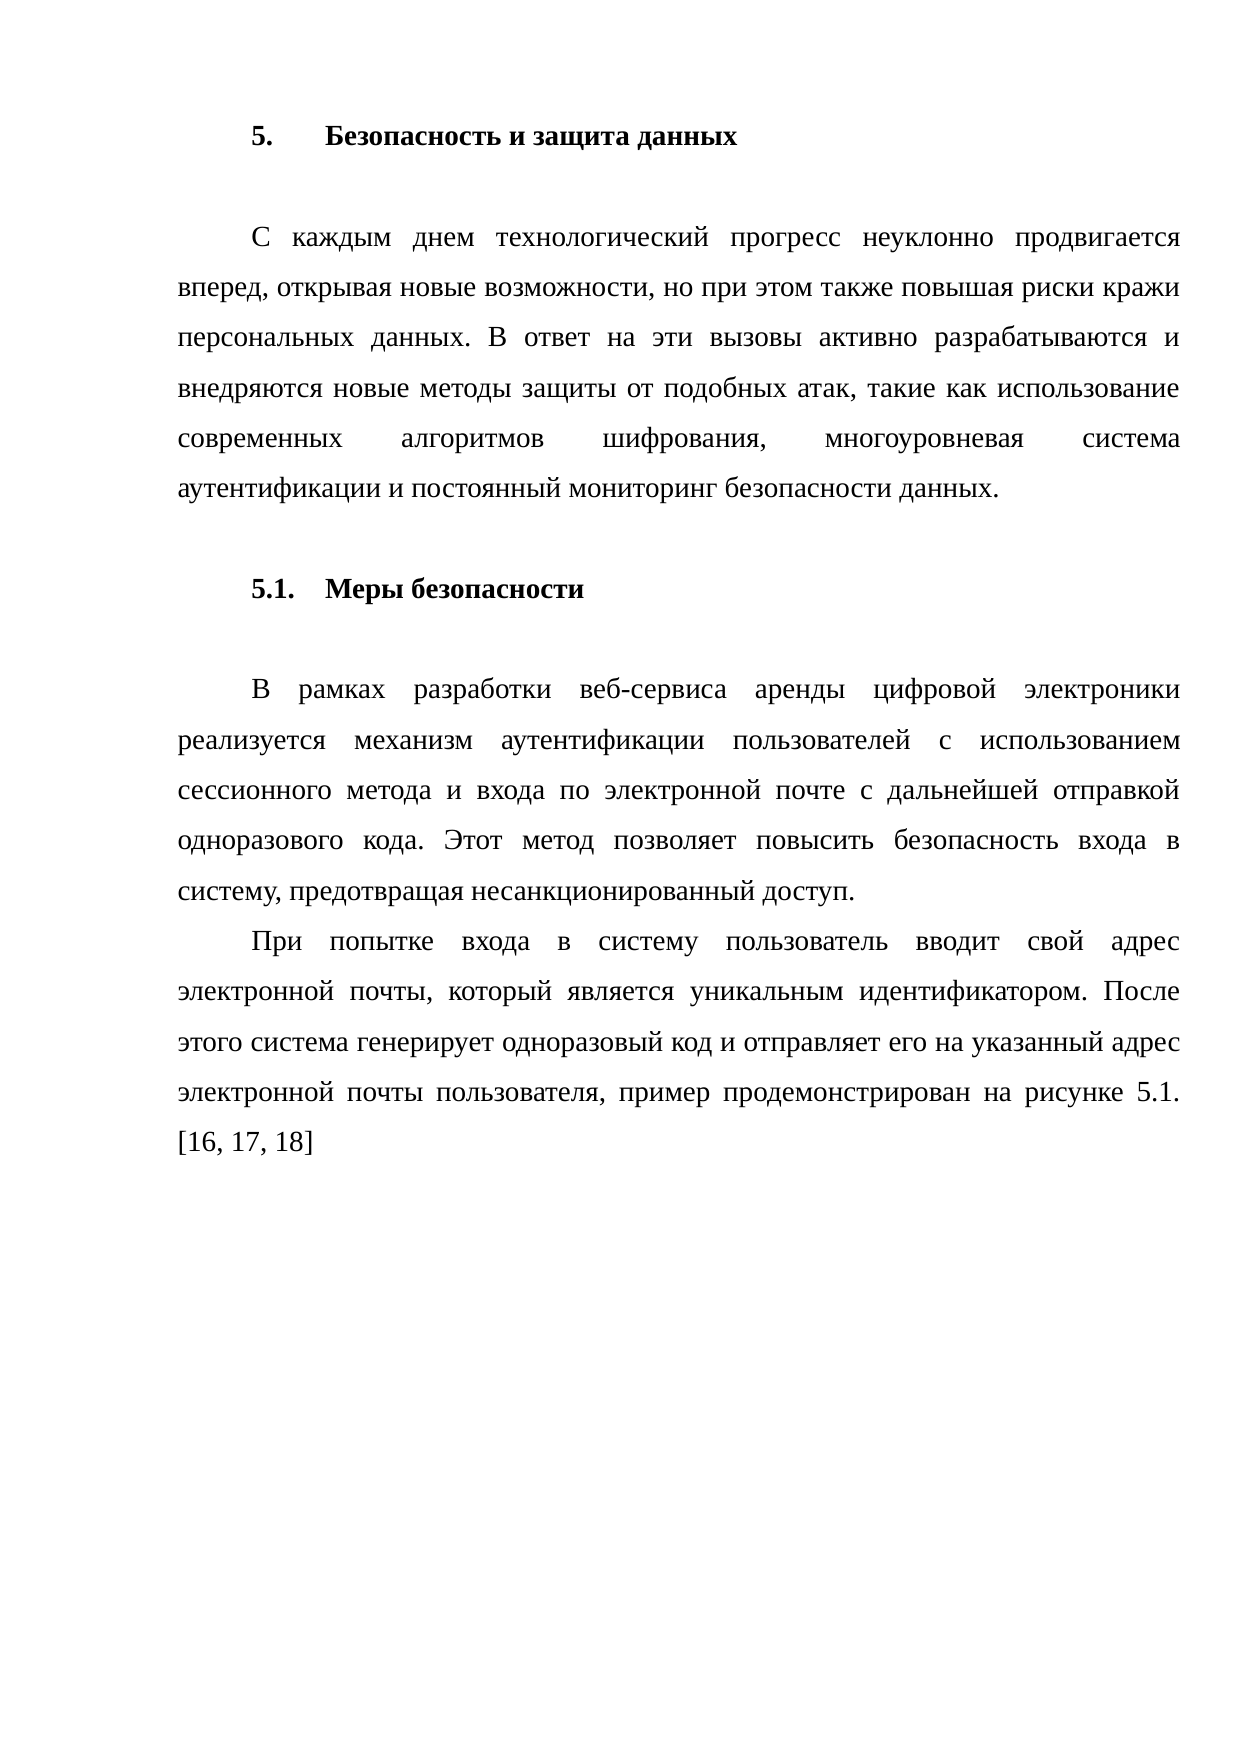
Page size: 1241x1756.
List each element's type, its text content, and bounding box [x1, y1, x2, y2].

text При попытке входа в систему пользователь вводит свой адрес электронной почты, который является уникальным идентификатором. После этого система генерирует одноразовый код и отправляет его на указанный адрес электронной почты пользователя, пример продемонстрирован на рисунке 5.1. [16, 17, 18] [177, 923, 1181, 1158]
list Безопасность и защита данных [177, 118, 1181, 152]
text В рамках разработки веб-сервиса аренды цифровой электроники реализуется механизм аутентификации пользователей с использованием сессионного метода и входа по электронной почте с дальнейшей отправкой одноразового кода. Этот метод позволяет повысить безопасность входа в систему, предотвращая несанкционированный доступ. [177, 672, 1181, 906]
text С каждым днем технологический прогресс неуклонно продвигается вперед, открывая новые возможности, но при этом также повышая риски кражи персональных данных. В ответ на эти вызовы активно разрабатываются и внедряются новые методы защиты от подобных атак, такие как использование современных алгоритмов шифрования, многоуровневая система аутентификации и постоянный мониторинг безопасности данных. [177, 219, 1181, 504]
list Меры безопасности [177, 571, 1181, 604]
